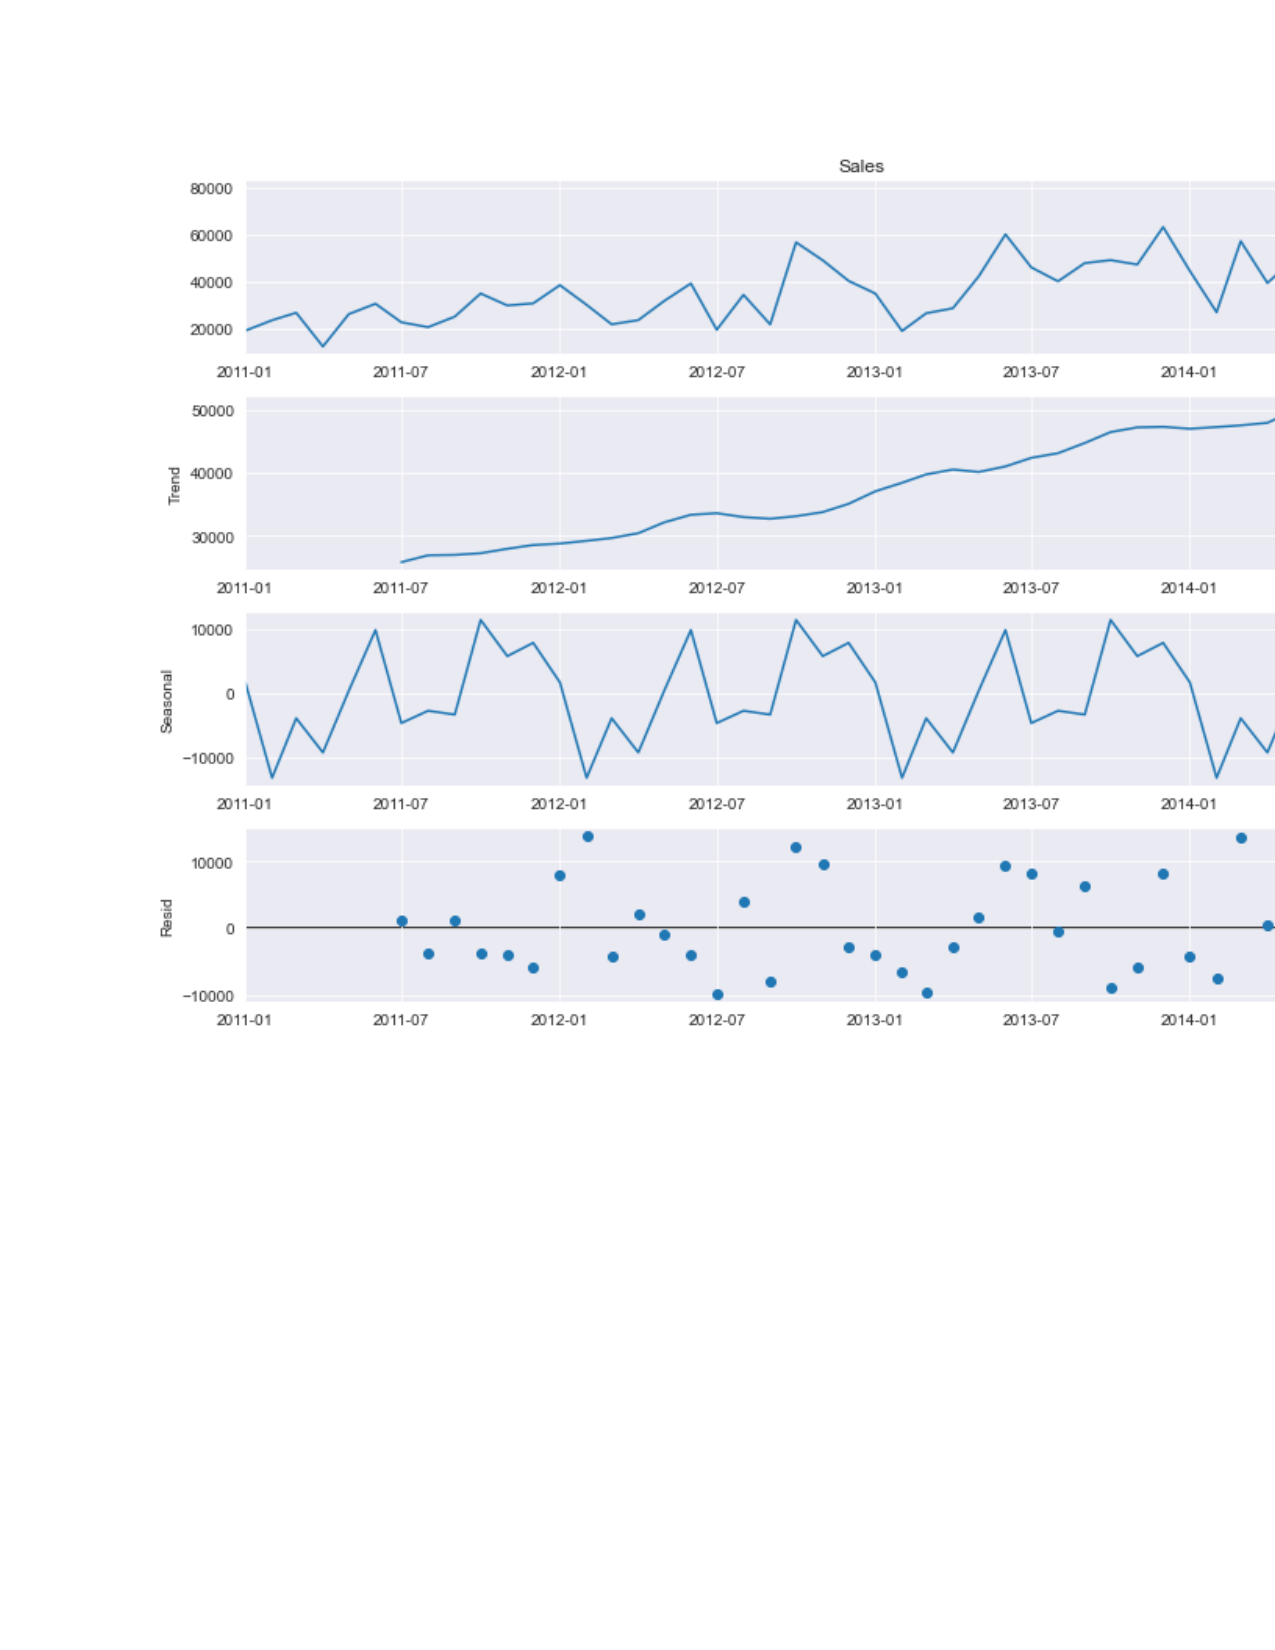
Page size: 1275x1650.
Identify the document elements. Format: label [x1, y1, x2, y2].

picture [150, 150, 1275, 1038]
